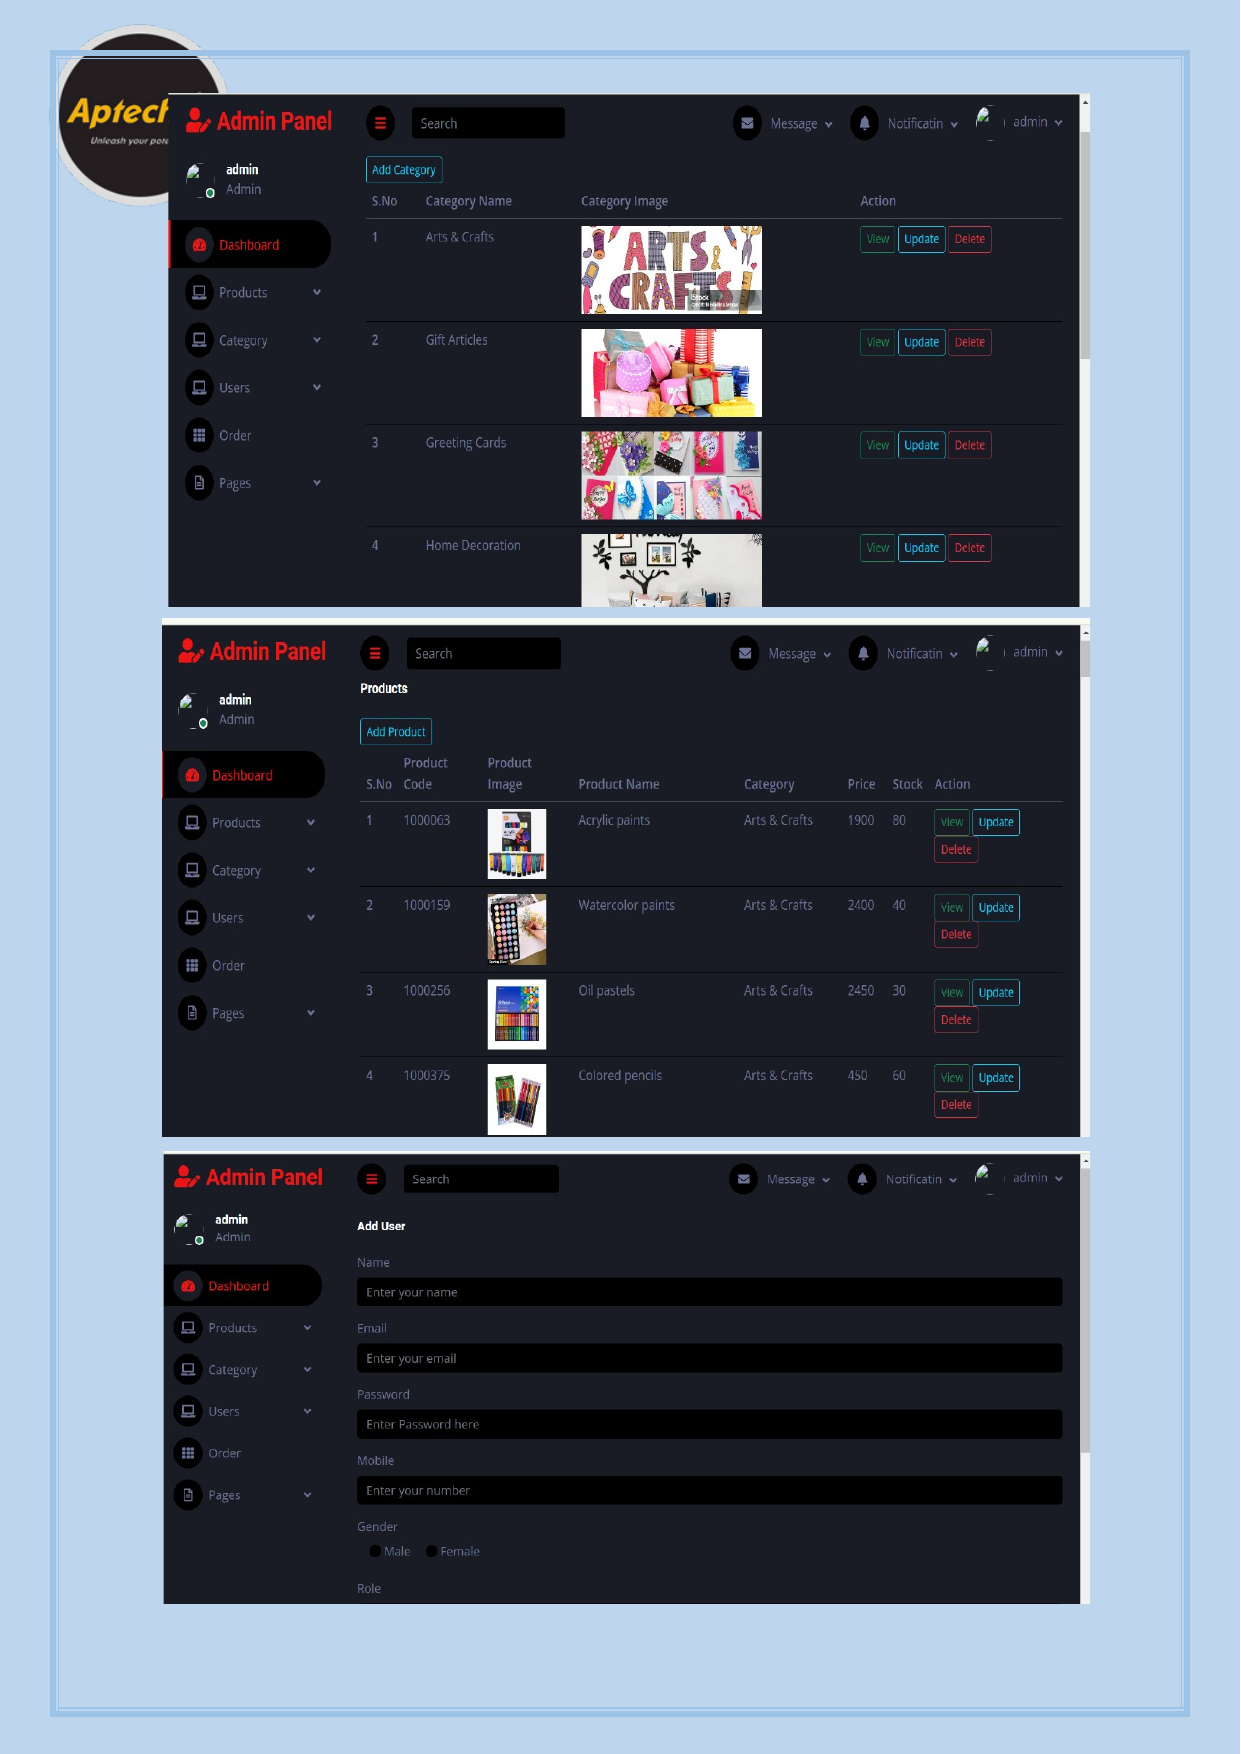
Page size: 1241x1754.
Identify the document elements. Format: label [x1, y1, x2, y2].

picture [46, 21, 234, 209]
picture [162, 618, 1091, 1137]
picture [59, 59, 1091, 607]
picture [163, 1151, 1091, 1604]
